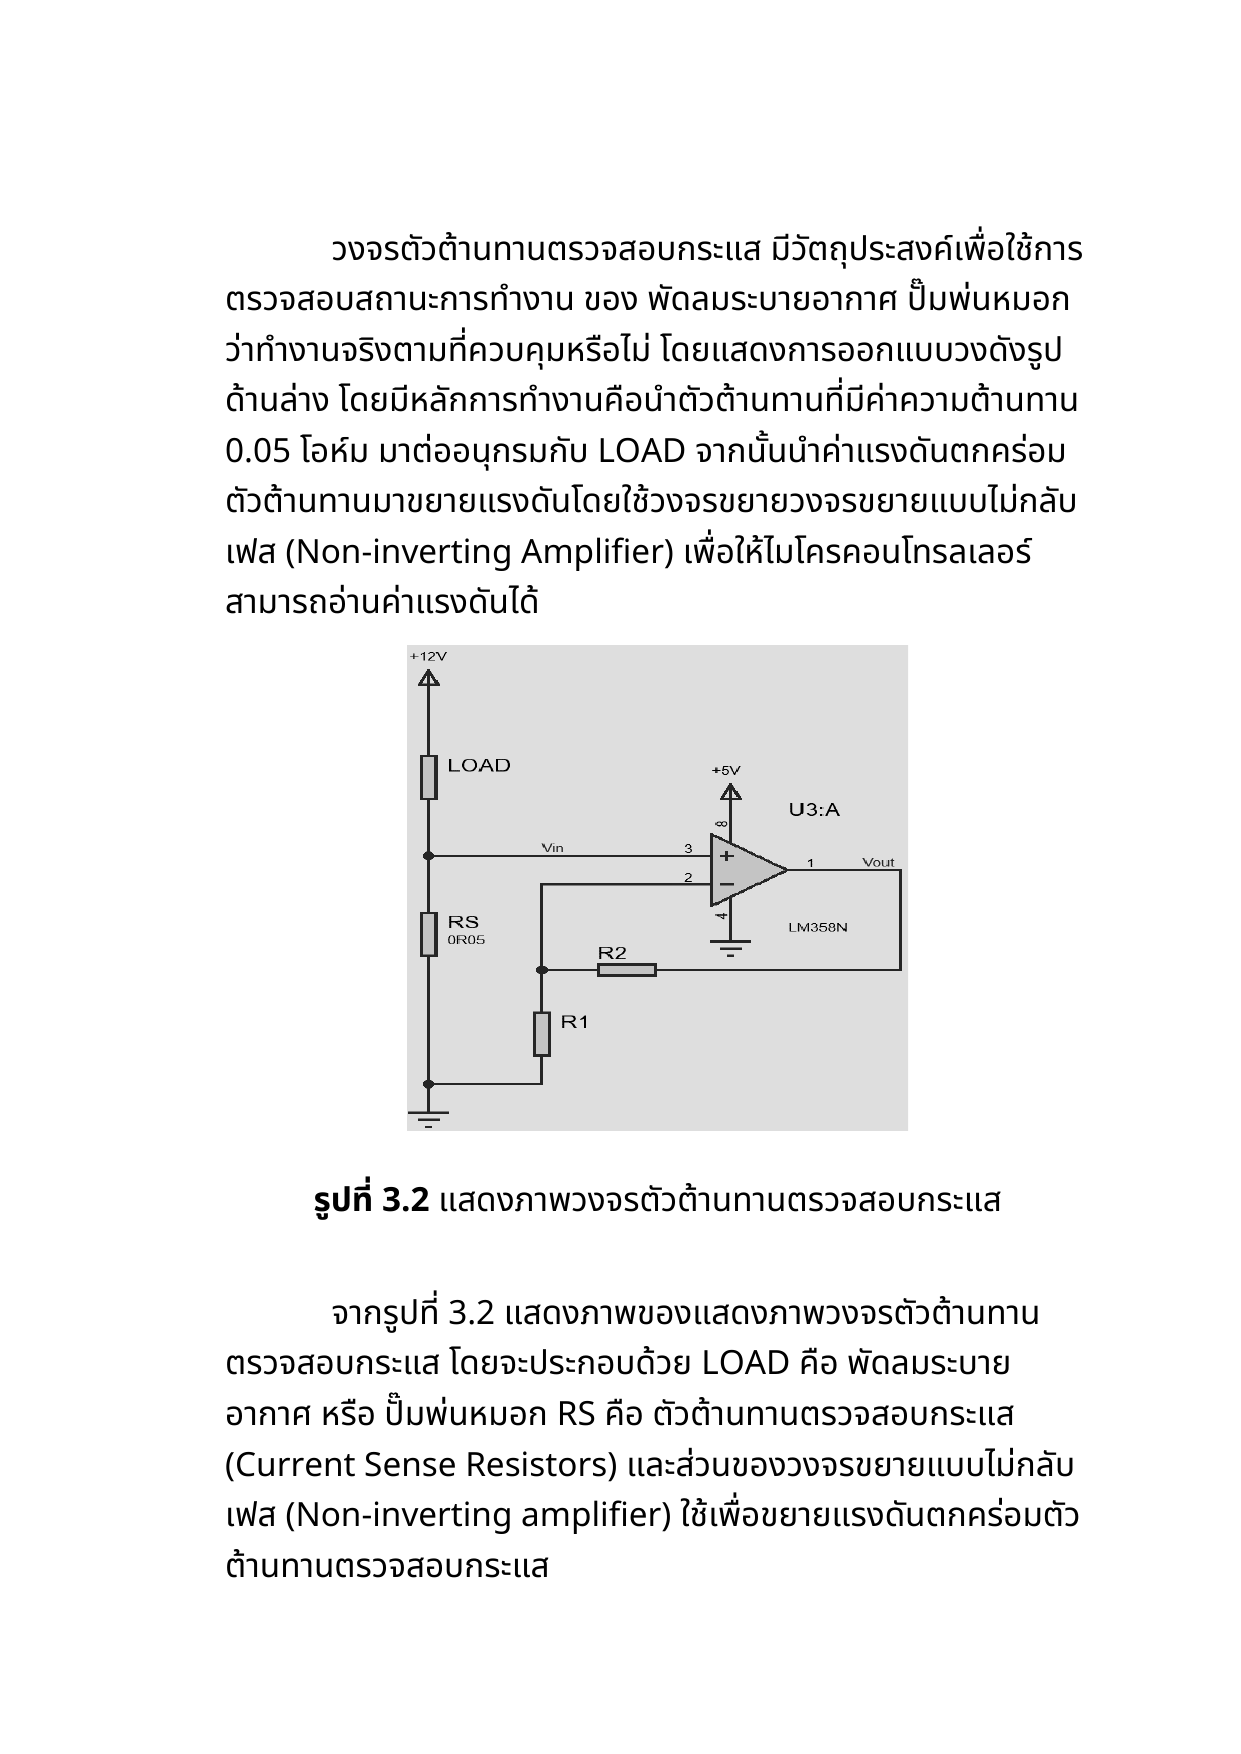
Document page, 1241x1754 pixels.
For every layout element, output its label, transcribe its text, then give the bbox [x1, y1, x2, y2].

text วงจรตัวต้านทานตรวจสอบกระแส มีวัตถุประสงค์เพื่อใช้การตรวจสอบสถานะการทำงาน ของ พัดลมระบายอากาศ ปั๊มพ่นหมอก ว่าทำงานจริงตามที่ควบคุมหรือไม่ โดยแสดงการออกแบบวงดังรูปด้านล่าง โดยมีหลักการทำงานคือนำตัวต้านทานที่มีค่าความต้านทาน 0.05 โอห์ม มาต่ออนุกรมกับ LOAD จากนั้นนำค่าแรงดันตกคร่อมตัวต้านทานมาขยายแรงดันโดยใช้วงจรขยายวงจรขยายแบบไม่กลับเฟส (Non-inverting Amplifier) เพื่อให้ไมโครคอนโทรลเลอร์สามารถอ่านค่าแรงดันได้ [225, 225, 1090, 629]
text จากรูปที่ 3.2 แสดงภาพของแสดงภาพวงจรตัวต้านทานตรวจสอบกระแส โดยจะประกอบด้วย LOAD คือ พัดลมระบายอากาศ หรือ ปั๊มพ่นหมอก RS คือ ตัวต้านทานตรวจสอบกระแส (Current Sense Resistors) และส่วนของวงจรขยายแบบไม่กลับเฟส (Non-inverting amplifier) ใช้เพื่อขยายแรงดันตกคร่อมตัวต้านทานตรวจสอบกระแส [225, 1288, 1090, 1592]
table_header รูปที่ 3.2 แสดงภาพวงจรตัวต้านทานตรวจสอบกระแส [225, 645, 1090, 1226]
